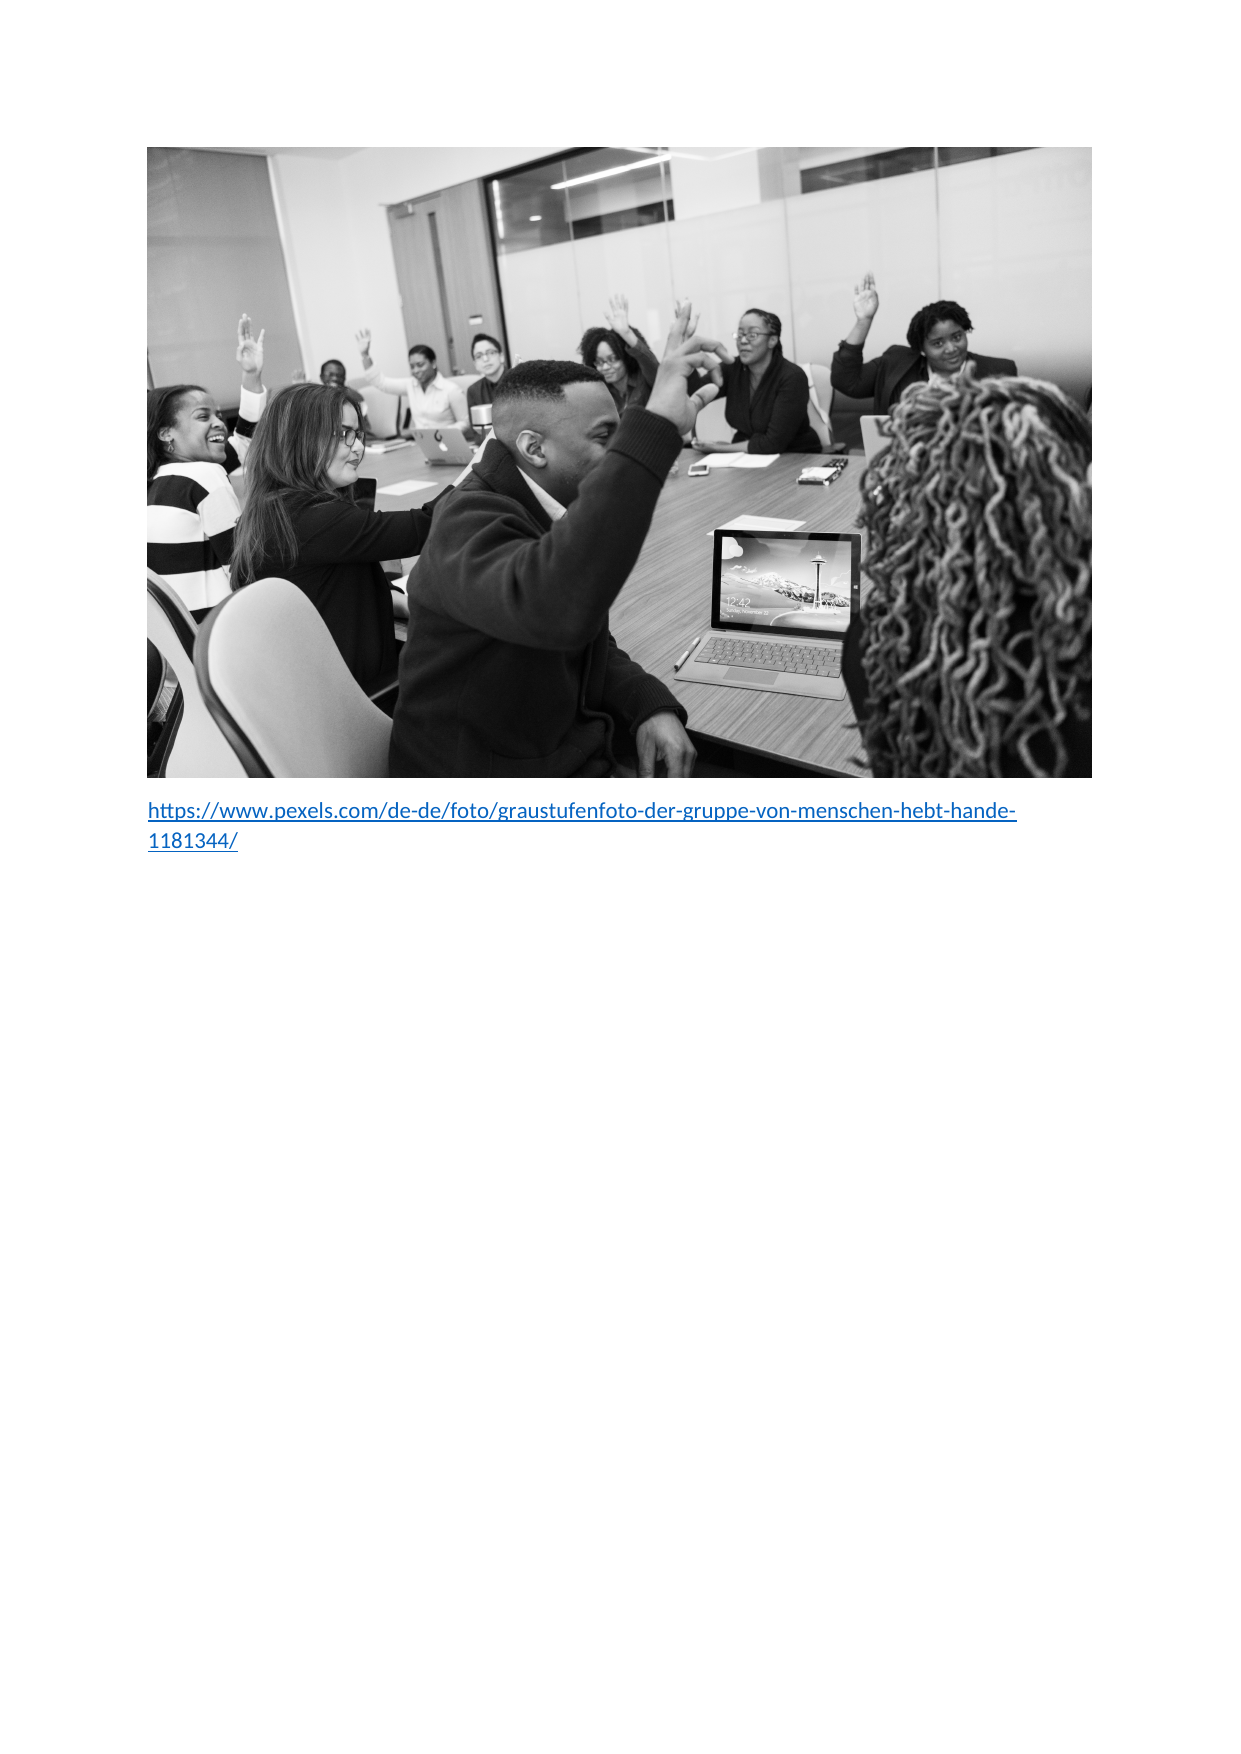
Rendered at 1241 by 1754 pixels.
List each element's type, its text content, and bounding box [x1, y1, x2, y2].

picture [147, 147, 1092, 778]
text https://www.pexels.com/de-de/foto/graustufenfoto-der-gruppe-von-menschen-hebt-hande-1181344/ [148, 796, 1093, 854]
